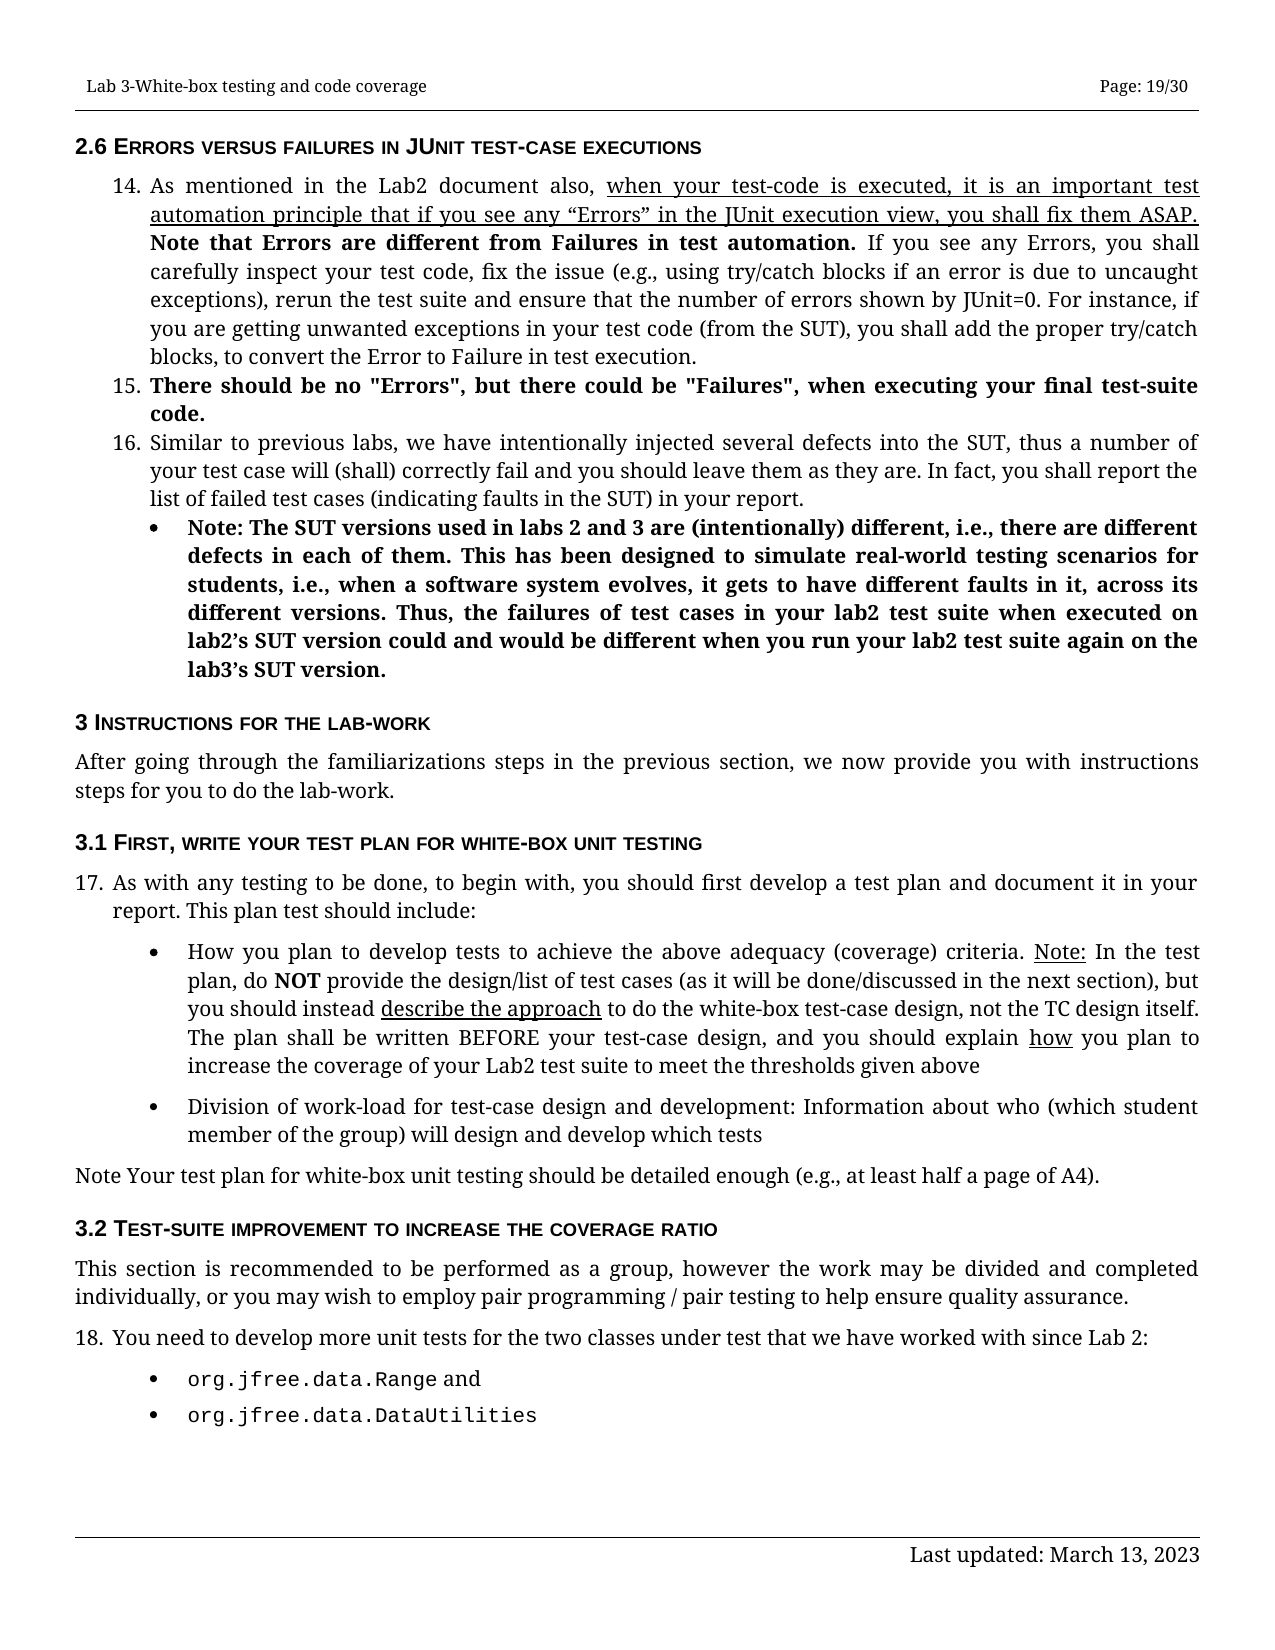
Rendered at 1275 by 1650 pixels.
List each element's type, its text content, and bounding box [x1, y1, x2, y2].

list As with any testing to be done, to begin with, you should first develop a test plan and document it in your report. This plan test should include: [75, 868, 1200, 925]
text Note Your test plan for white-box unit testing should be detailed enough (e.g., at least half a page of A4). [75, 1162, 1200, 1190]
list Note: The SUT versions used in labs 2 and 3 are (intentionally) different, i.e., there are different defects in each of them. This has been designed to simulate real-world testing scenarios for students, i.e., when a software system evolves, it gets to have different faults in it, across its different versions. Thus, the failures of test cases in your lab2 test suite when executed on lab2’s SUT version could and would be different when you run your lab2 test suite again on the lab3’s SUT version. [150, 513, 1200, 683]
text After going through the familiarizations steps in the previous section, we now provide you with instructions steps for you to do the lab-work. [75, 747, 1200, 804]
text This section is recommended to be performed as a group, however the work may be divided and completed individually, or you may wish to employ pair programming / pair testing to help ensure quality assurance. [75, 1254, 1200, 1311]
list Similar to previous labs, we have intentionally injected several defects into the SUT, thus a number of your test case will (shall) correctly fail and you should leave them as they are. In fact, you shall report the list of failed test cases (indicating faults in the SUT) in your report. [112, 428, 1200, 513]
list org.jfree.data.DataUtilities [150, 1405, 1200, 1429]
list How you plan to develop tests to achieve the above adequacy (coverage) criteria. Note: In the test plan, do NOT provide the design/list of test cases (as it will be done/discussed in the next section), but you should instead describe the approach to do the white-box test-case design, not the TC design itself. The plan shall be written BEFORE your test-case design, and you should explain how you plan to increase the coverage of your Lab2 test suite to meet the thresholds given above [150, 937, 1200, 1080]
subtitle Errors versus failures in JUnit test-case executions [75, 133, 1200, 159]
subtitle Test-suite improvement to increase the coverage ratio [75, 1215, 1200, 1241]
subtitle First, write your test plan for white-box unit testing [75, 829, 1200, 856]
subtitle Instructions for the lab-work [75, 708, 1200, 735]
list Division of work-load for test-case design and development: Information about who (which student member of the group) will design and develop which tests [150, 1092, 1200, 1149]
list As mentioned in the Lab2 document also, when your test-code is executed, it is an important test automation principle that if you see any “Errors” in the JUnit execution view, you shall fix them ASAP. Note that Errors are different from Failures in test automation. If you see any Errors, you shall carefully inspect your test code, fix the issue (e.g., using try/catch blocks if an error is due to uncaught exceptions), rerun the test suite and ensure that the number of errors shown by JUnit=0. For instance, if you are getting unwanted exceptions in your test code (from the SUT), you shall add the proper try/catch blocks, to convert the Error to Failure in test execution. [112, 172, 1200, 371]
list org.jfree.data.Range and [150, 1364, 1200, 1393]
list There should be no "Errors", but there could be "Failures", when executing your final test-suite code. [112, 371, 1200, 428]
list You need to develop more unit tests for the two classes under test that we have worked with since Lab 2: [75, 1323, 1200, 1352]
